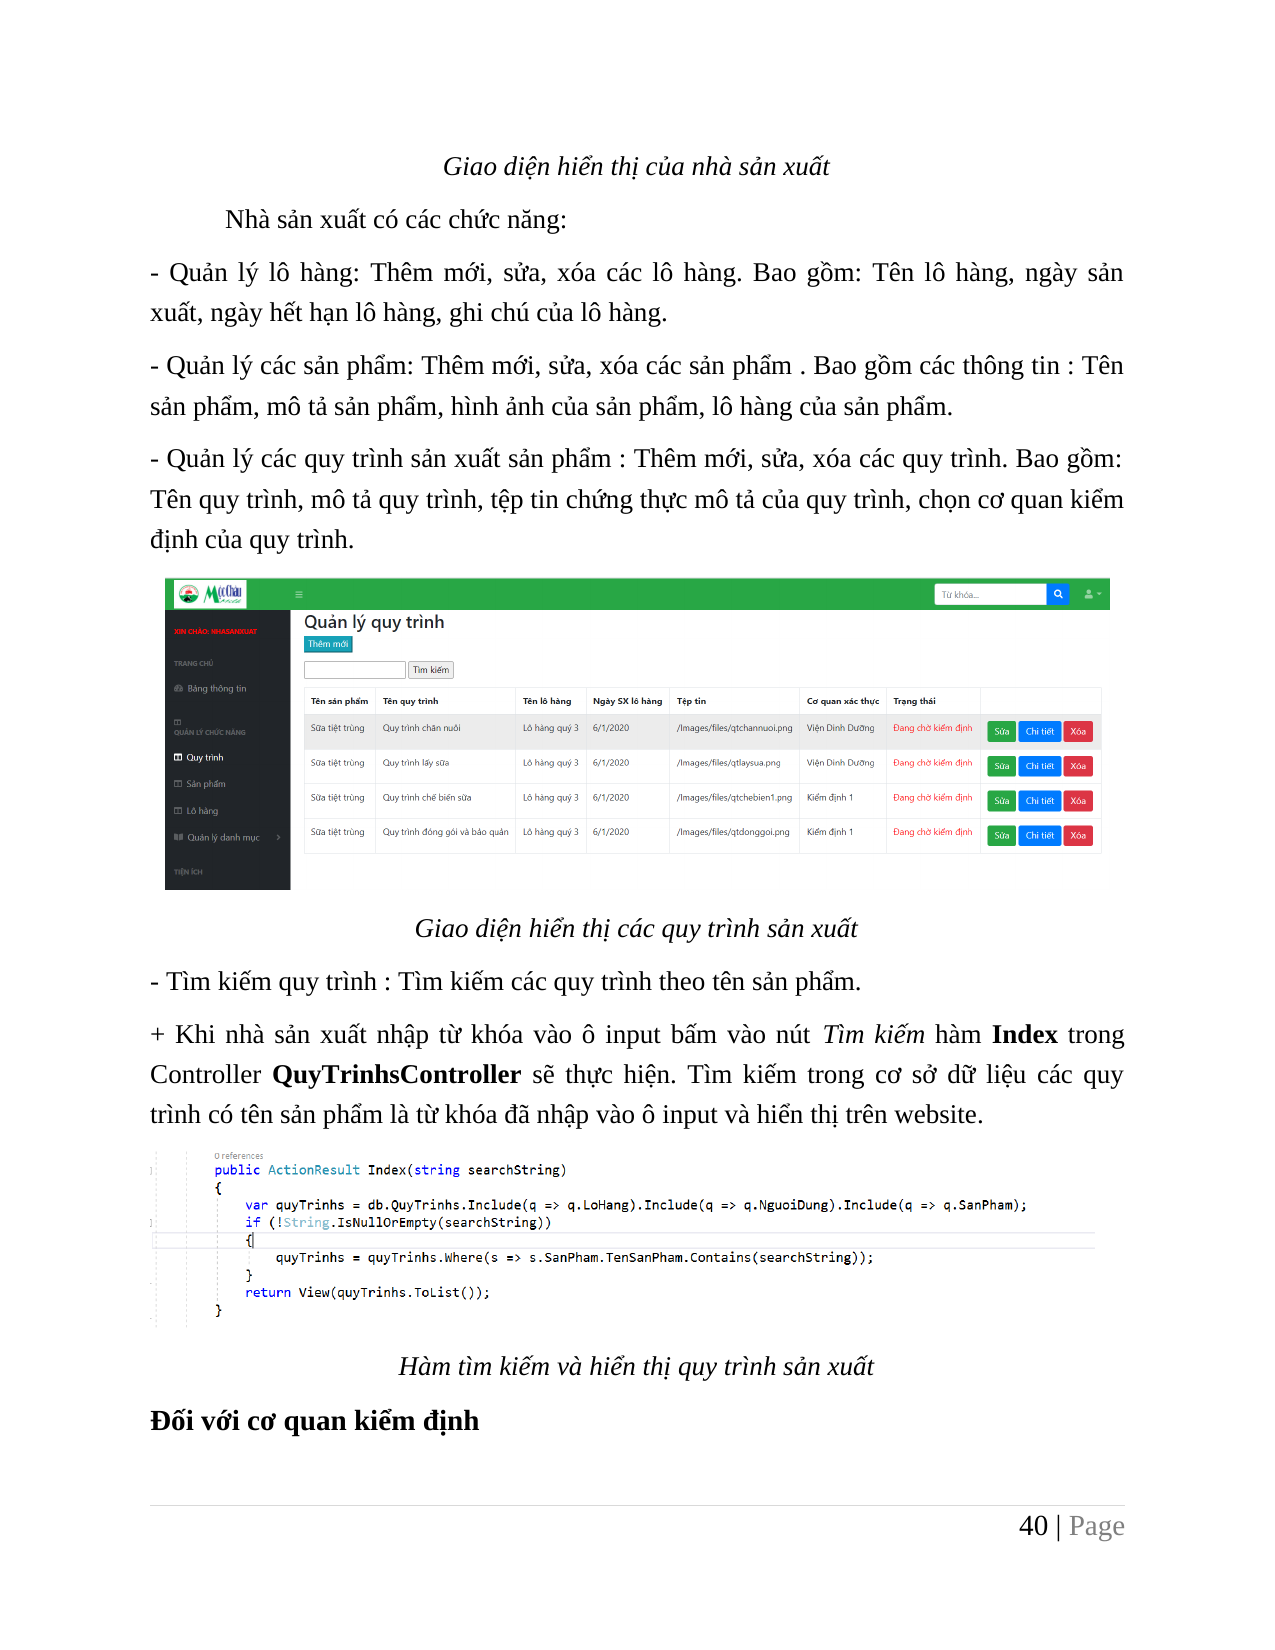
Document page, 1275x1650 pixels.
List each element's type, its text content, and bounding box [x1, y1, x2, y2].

text - Quản lý các sản phẩm: Thêm mới, sửa, xóa các sản phẩm . Bao gồm các thông tin : Tên sản phẩm, mô tả sản phẩm, hình ảnh của sản phẩm, lô hàng của sản phẩm. [150, 349, 1125, 421]
text Hàm tìm kiếm và hiển thị quy trình sản xuất [150, 1350, 1125, 1382]
picture [165, 576, 1110, 890]
text + Khi nhà sản xuất nhập từ khóa vào ô input bấm vào nút Tìm kiếm hàm Index trong Controller QuyTrinhsController sẽ thực hiện. Tìm kiếm trong cơ sở dữ liệu các quy trình có tên sản phẩm là từ khóa đã nhập vào ô input và hiển thị trên website. [150, 1018, 1125, 1130]
text Giao diện hiển thị các quy trình sản xuất [150, 912, 1125, 943]
text - Quản lý lô hàng: Thêm mới, sửa, xóa các lô hàng. Bao gồm: Tên lô hàng, ngày sản xuất, ngày hết hạn lô hàng, ghi chú của lô hàng. [150, 256, 1125, 327]
text - Quản lý các quy trình sản xuất sản phẩm : Thêm mới, sửa, xóa các quy trình. Bao gồm: Tên quy trình, mô tả quy trình, tệp tin chứng thực mô tả của quy trình, chọn cơ quan kiểm định của quy trình. [150, 442, 1125, 554]
text - Tìm kiếm quy trình : Tìm kiếm các quy trình theo tên sản phẩm. [150, 965, 1125, 996]
text Đối với cơ quan kiểm định [150, 1403, 1125, 1437]
picture [150, 1151, 1095, 1328]
text Giao diện hiển thị của nhà sản xuất [150, 150, 1125, 181]
text Nhà sản xuất có các chức năng: [150, 203, 1125, 234]
